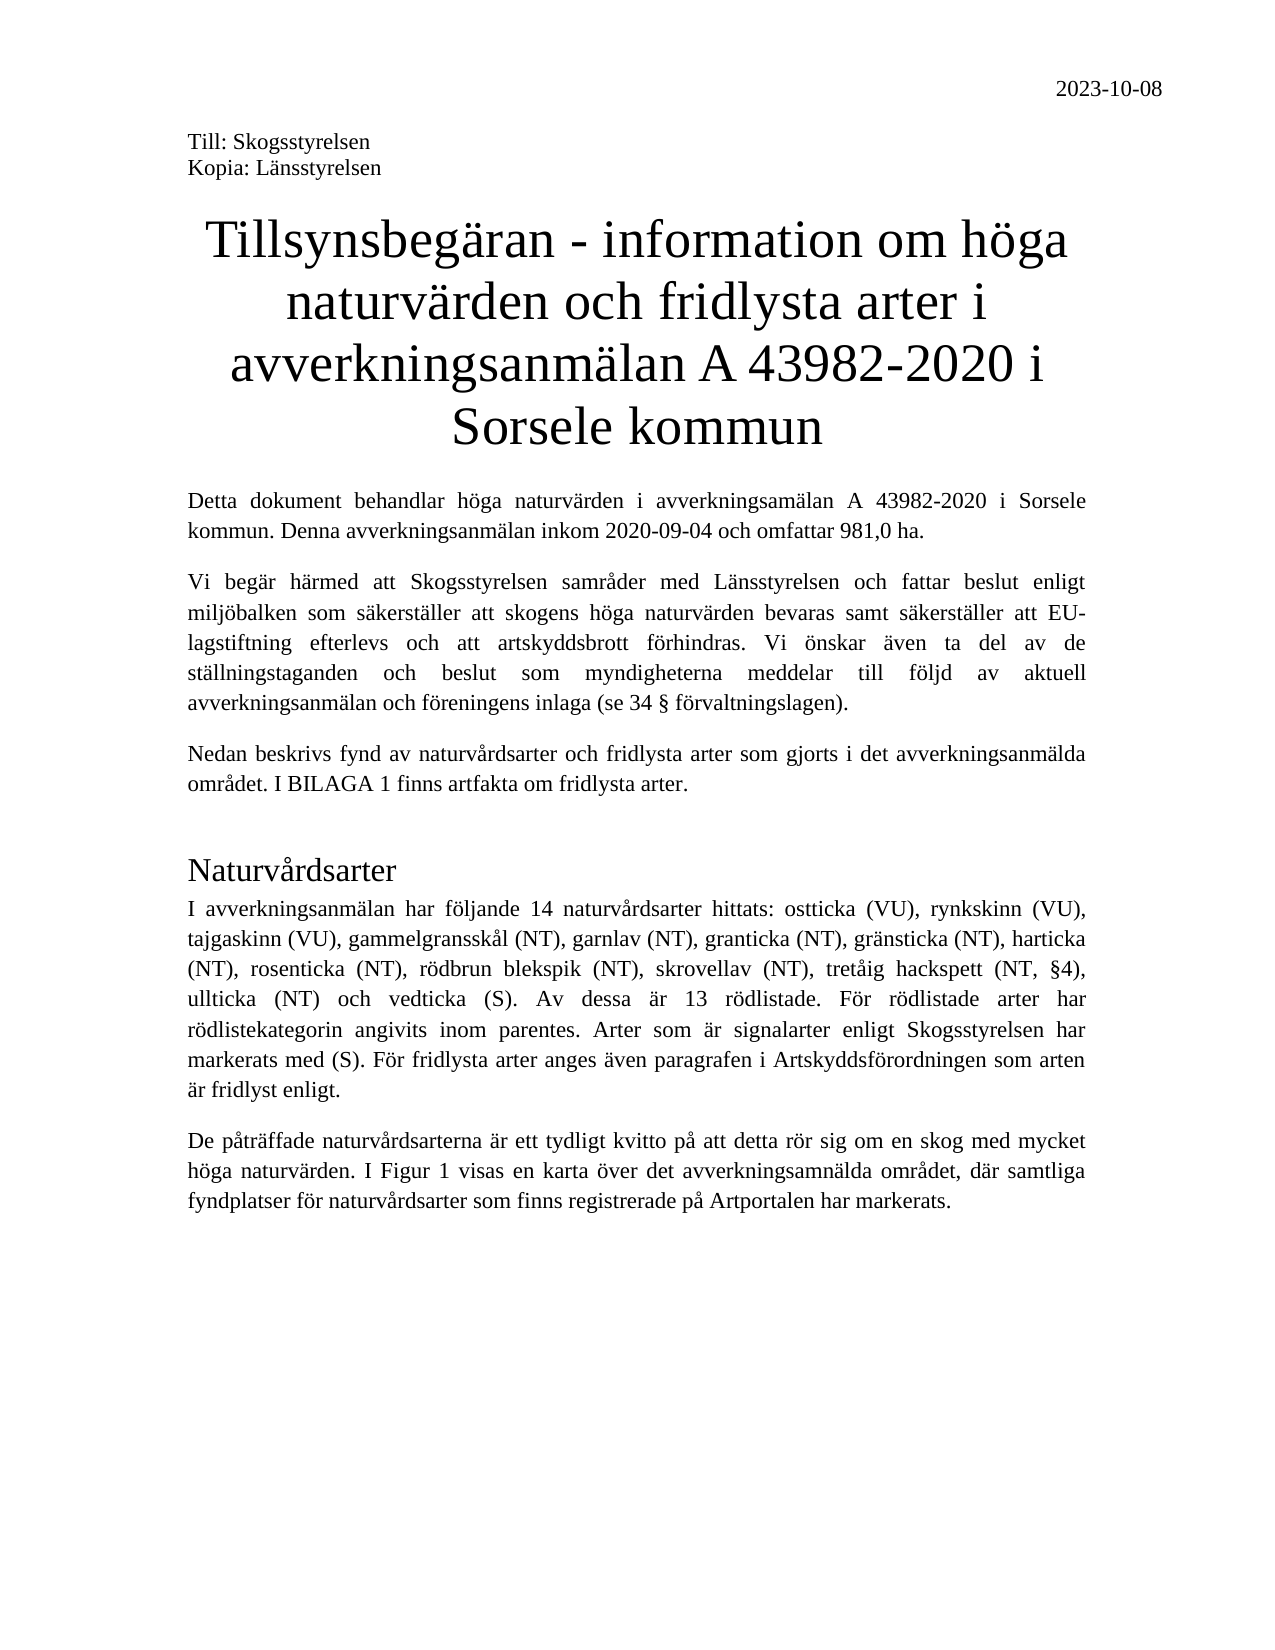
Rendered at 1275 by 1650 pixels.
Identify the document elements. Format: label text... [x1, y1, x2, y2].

text Detta dokument behandlar höga naturvärden i avverkningsamälan A 43982-2020 i Sorsele kommun. Denna avverkningsanmälan inkom 2020-09-04 och omfattar 981,0 ha. [187, 487, 1087, 544]
text Nedan beskrivs fynd av naturvårdsarter och fridlysta arter som gjorts i det avverkningsanmälda området. I BILAGA 1 finns artfakta om fridlysta arter. [187, 740, 1087, 797]
subtitle Naturvårdsarter [187, 851, 1087, 889]
text De påträffade naturvårdsarterna är ett tydligt kvitto på att detta rör sig om en skog med mycket höga naturvärden. I Figur 1 visas en karta över det avverkningsamnälda området, där samtliga fyndplatser för naturvårdsarter som finns registrerade på Artportalen har markerats. [187, 1127, 1087, 1214]
title Tillsynsbegäran - information om höga naturvärden och fridlysta arter i avverkningsanmälan A 43982-2020 i Sorsele kommun [187, 207, 1087, 456]
text Vi begär härmed att Skogsstyrelsen samråder med Länsstyrelsen och fattar beslut enligt miljöbalken som säkerställer att skogens höga naturvärden bevaras samt säkerställer att EU-lagstiftning efterlevs och att artskyddsbrott förhindras. Vi önskar även ta del av de ställningstaganden och beslut som myndigheterna meddelar till följd av aktuell avverkningsanmälan och föreningens inlaga (se 34 § förvaltningslagen). [187, 568, 1087, 716]
text I avverkningsanmälan har följande 14 naturvårdsarter hittats: ostticka (VU), rynkskinn (VU), tajgaskinn (VU), gammelgransskål (NT), garnlav (NT), granticka (NT), gränsticka (NT), harticka (NT), rosenticka (NT), rödbrun blekspik (NT), skrovellav (NT), tretåig hackspett (NT, §4), ullticka (NT) och vedticka (S). Av dessa är 13 rödlistade. För rödlistade arter har rödlistekategorin angivits inom parentes. Arter som är signalarter enligt Skogsstyrelsen har markerats med (S). För fridlysta arter anges även paragrafen i Artskyddsförordningen som arten är fridlyst enligt. [187, 895, 1087, 1102]
